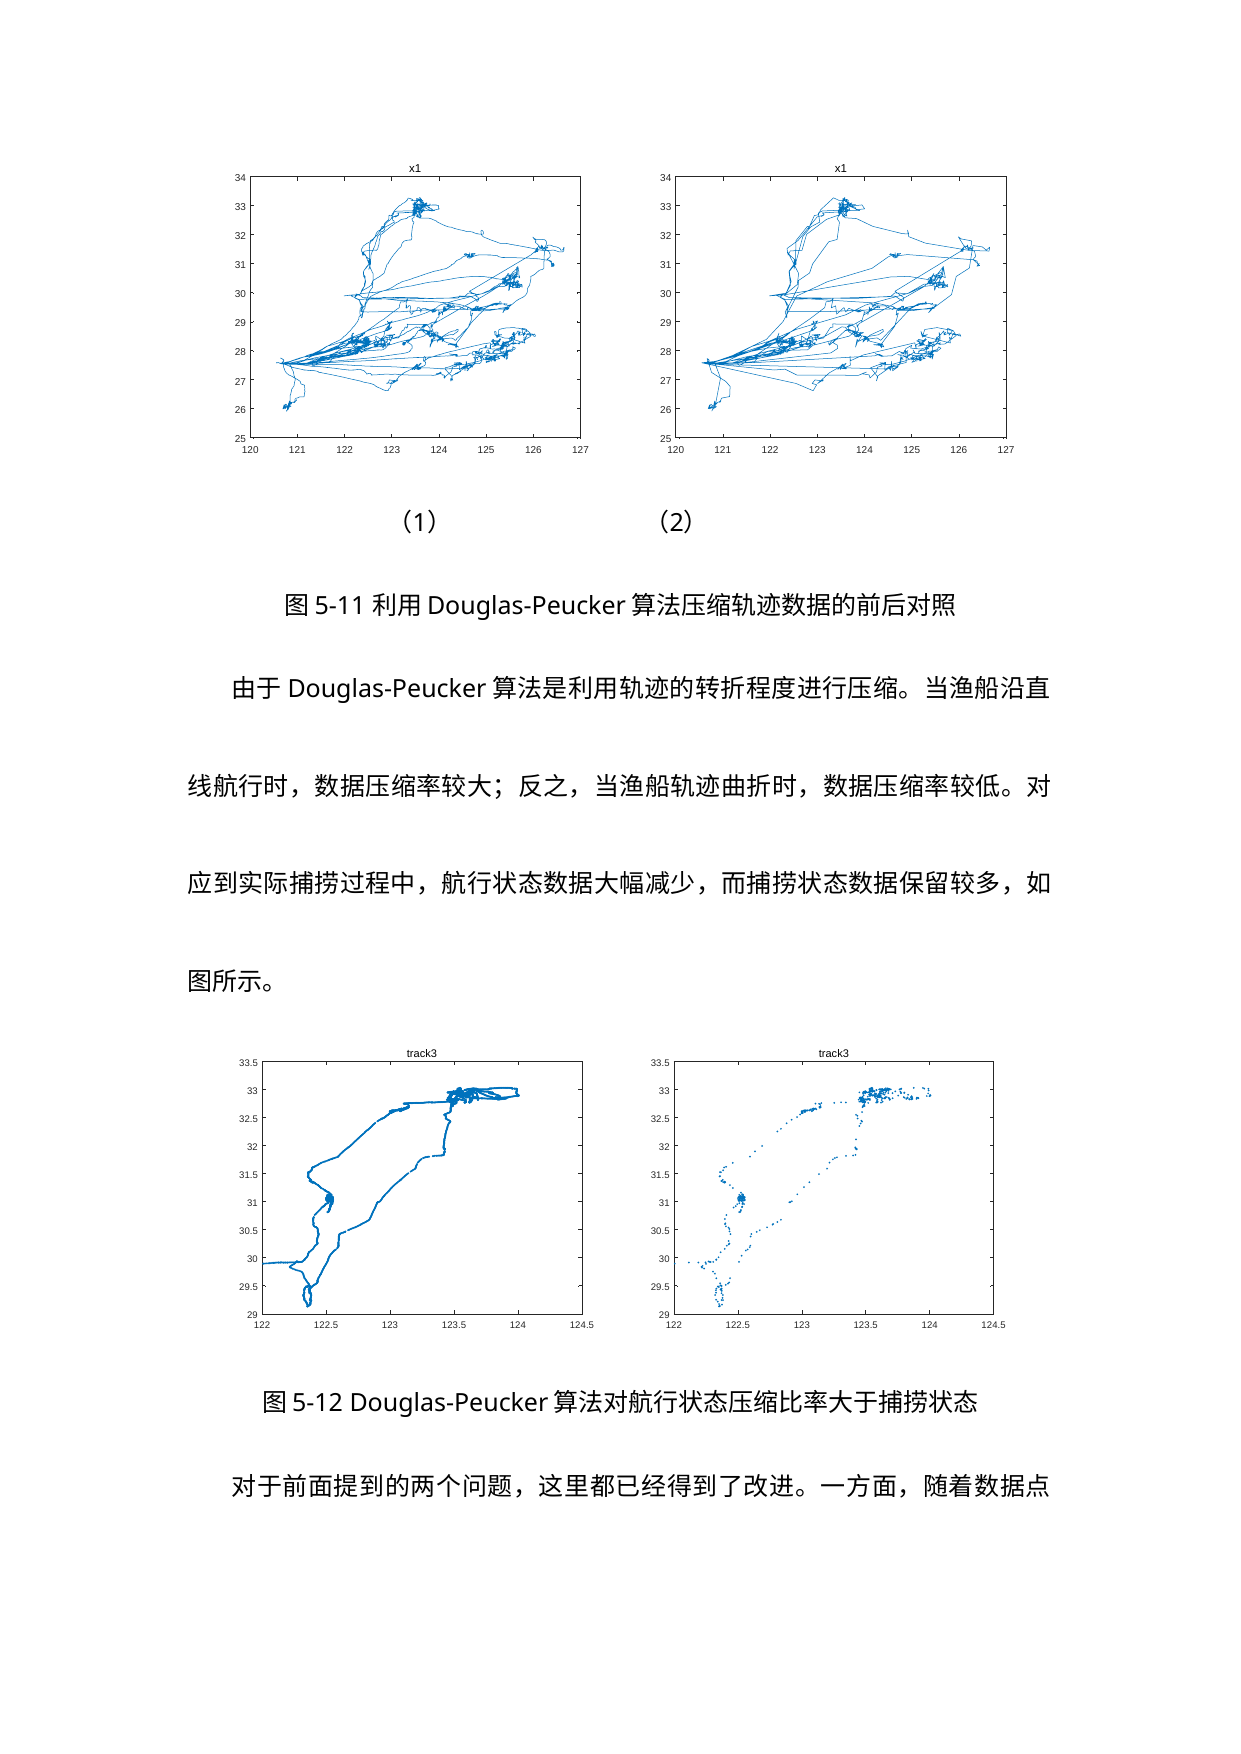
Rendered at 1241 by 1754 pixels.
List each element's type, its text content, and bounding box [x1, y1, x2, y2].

text 图5-12 Douglas-Peucker算法对航行状态压缩比率大于捕捞状态 [187, 1368, 1053, 1433]
text 图5-11 利用Douglas-Peucker算法压缩轨迹数据的前后对照 [187, 571, 1053, 636]
list （2） [387, 488, 1053, 553]
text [187, 1452, 1053, 1517]
text 由于Douglas-Peucker算法是利用轨迹的转折程度进行压缩。当渔船沿直线航行时，数据压缩率较大；反之，当渔船轨迹曲折时，数据压缩率较低。对应到实际捕捞过程中，航行状态数据大幅减少，而捕捞状态数据保留较多，如图所示。 [187, 654, 1053, 1012]
